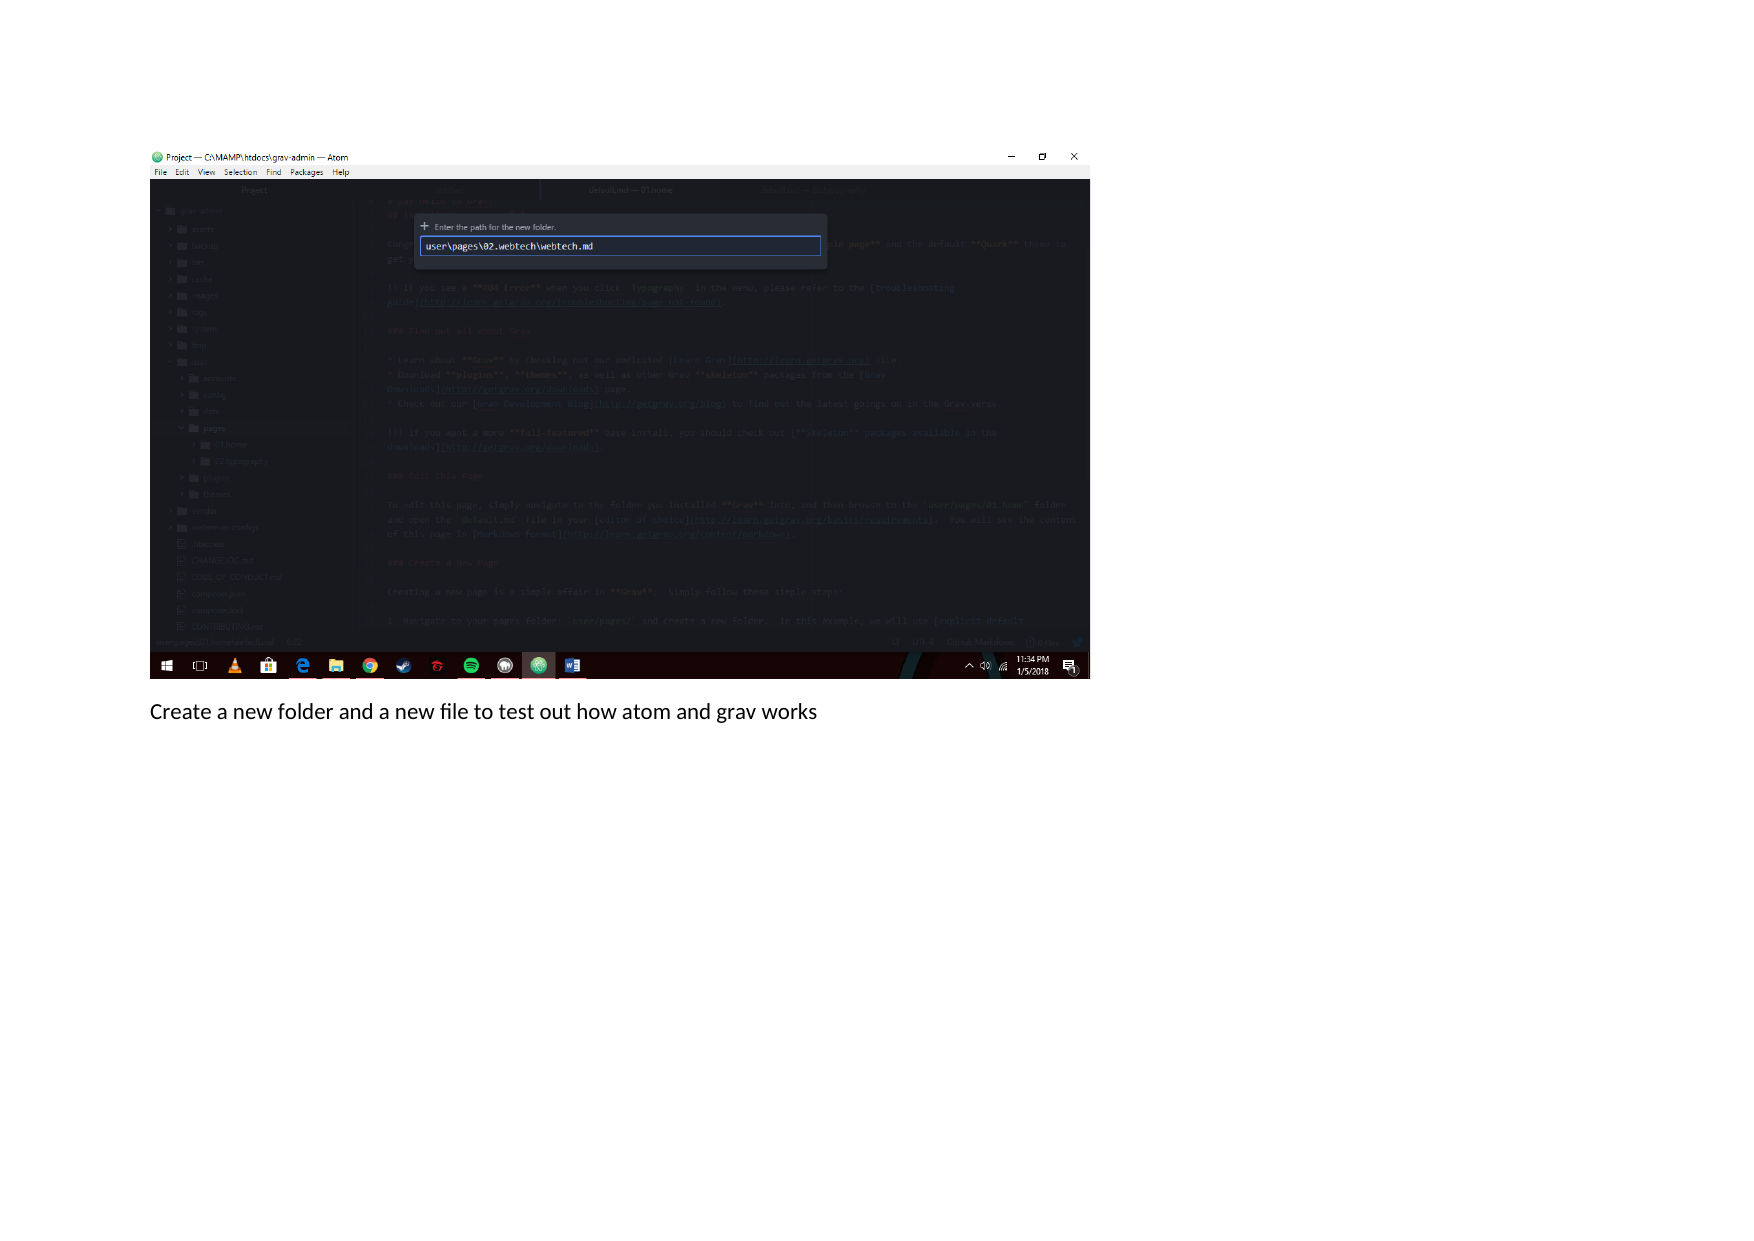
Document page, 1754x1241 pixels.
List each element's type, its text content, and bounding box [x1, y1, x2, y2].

picture [150, 150, 1091, 679]
text Create a new folder and a new file to test out how atom and grav works [150, 697, 1604, 726]
